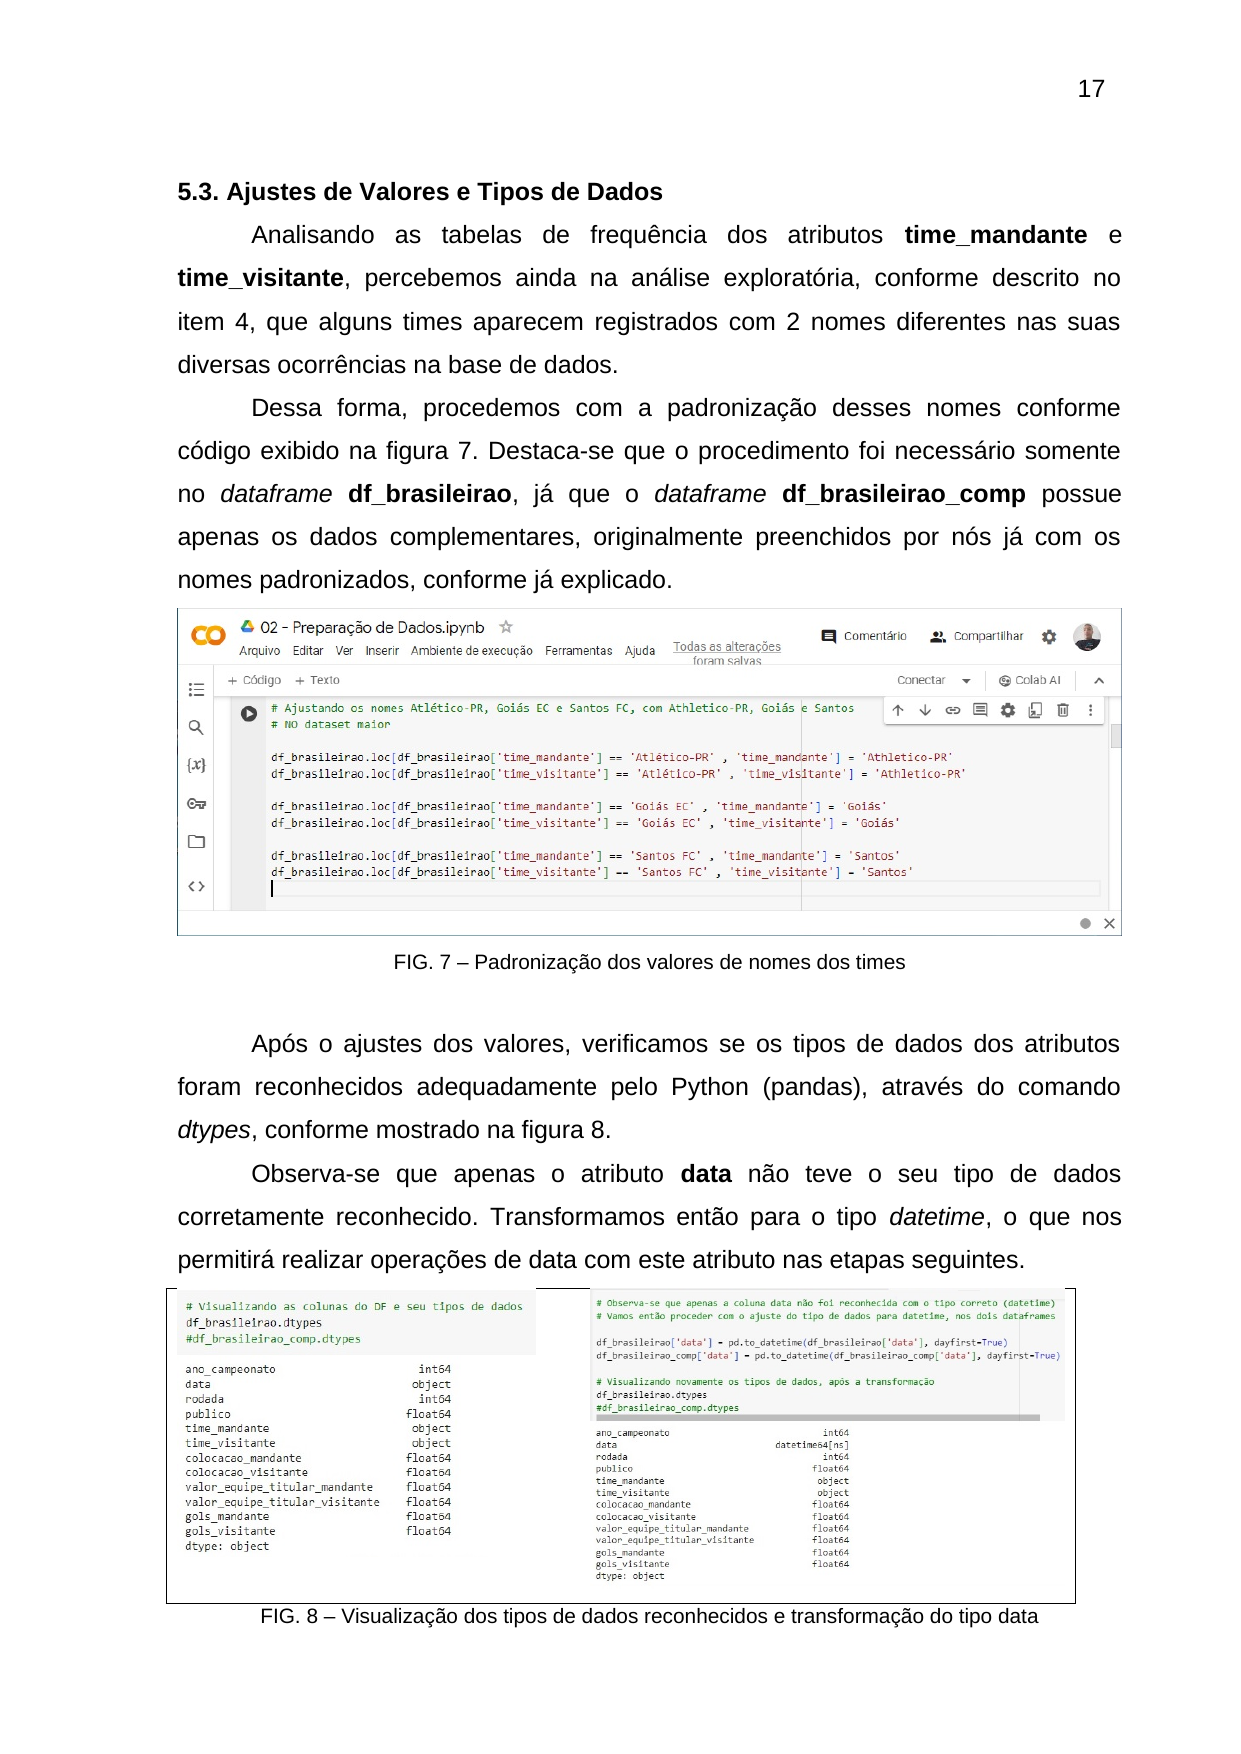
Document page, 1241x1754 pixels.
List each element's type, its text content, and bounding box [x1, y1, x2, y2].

picture [177, 608, 1122, 936]
table_header [579, 1289, 1075, 1602]
table_header [167, 1289, 579, 1602]
text FIG. 7 – Padronização dos valores de nomes dos times [177, 950, 1122, 974]
picture [590, 1288, 1065, 1589]
text FIG. 8 – Visualização dos tipos de dados reconhecidos e transformação do tipo data [177, 1603, 1122, 1627]
subtitle 5.3. Ajustes de Valores e Tipos de Dados [177, 177, 1122, 206]
picture [177, 1288, 536, 1557]
text Após o ajustes dos valores, verificamos se os tipos de dados dos atributos foram reconhecidos adequadamente pelo Python (pandas), através do comando dtypes, conforme mostrado na figura 8. [177, 1029, 1122, 1144]
text Dessa forma, procedemos com a padronização desses nomes conforme código exibido na figura 7. Destaca-se que o procedimento foi necessário somente no dataframe df_brasileirao, já que o dataframe df_brasileirao_comp possue apenas os dados complementares, originalmente preenchidos por nós já com os nomes padronizados, conforme já explicado. [177, 393, 1122, 594]
text Observa-se que apenas o atributo data não teve o seu tipo de dados corretamente reconhecido. Transformamos então para o tipo datetime, o que nos permitirá realizar operações de data com este atributo nas etapas seguintes. [177, 1159, 1122, 1274]
text Analisando as tabelas de frequência dos atributos time_mandante e time_visitante, percebemos ainda na análise exploratória, conforme descrito no item 4, que alguns times aparecem registrados com 2 nomes diferentes nas suas diversas ocorrências na base de dados. [177, 220, 1122, 378]
